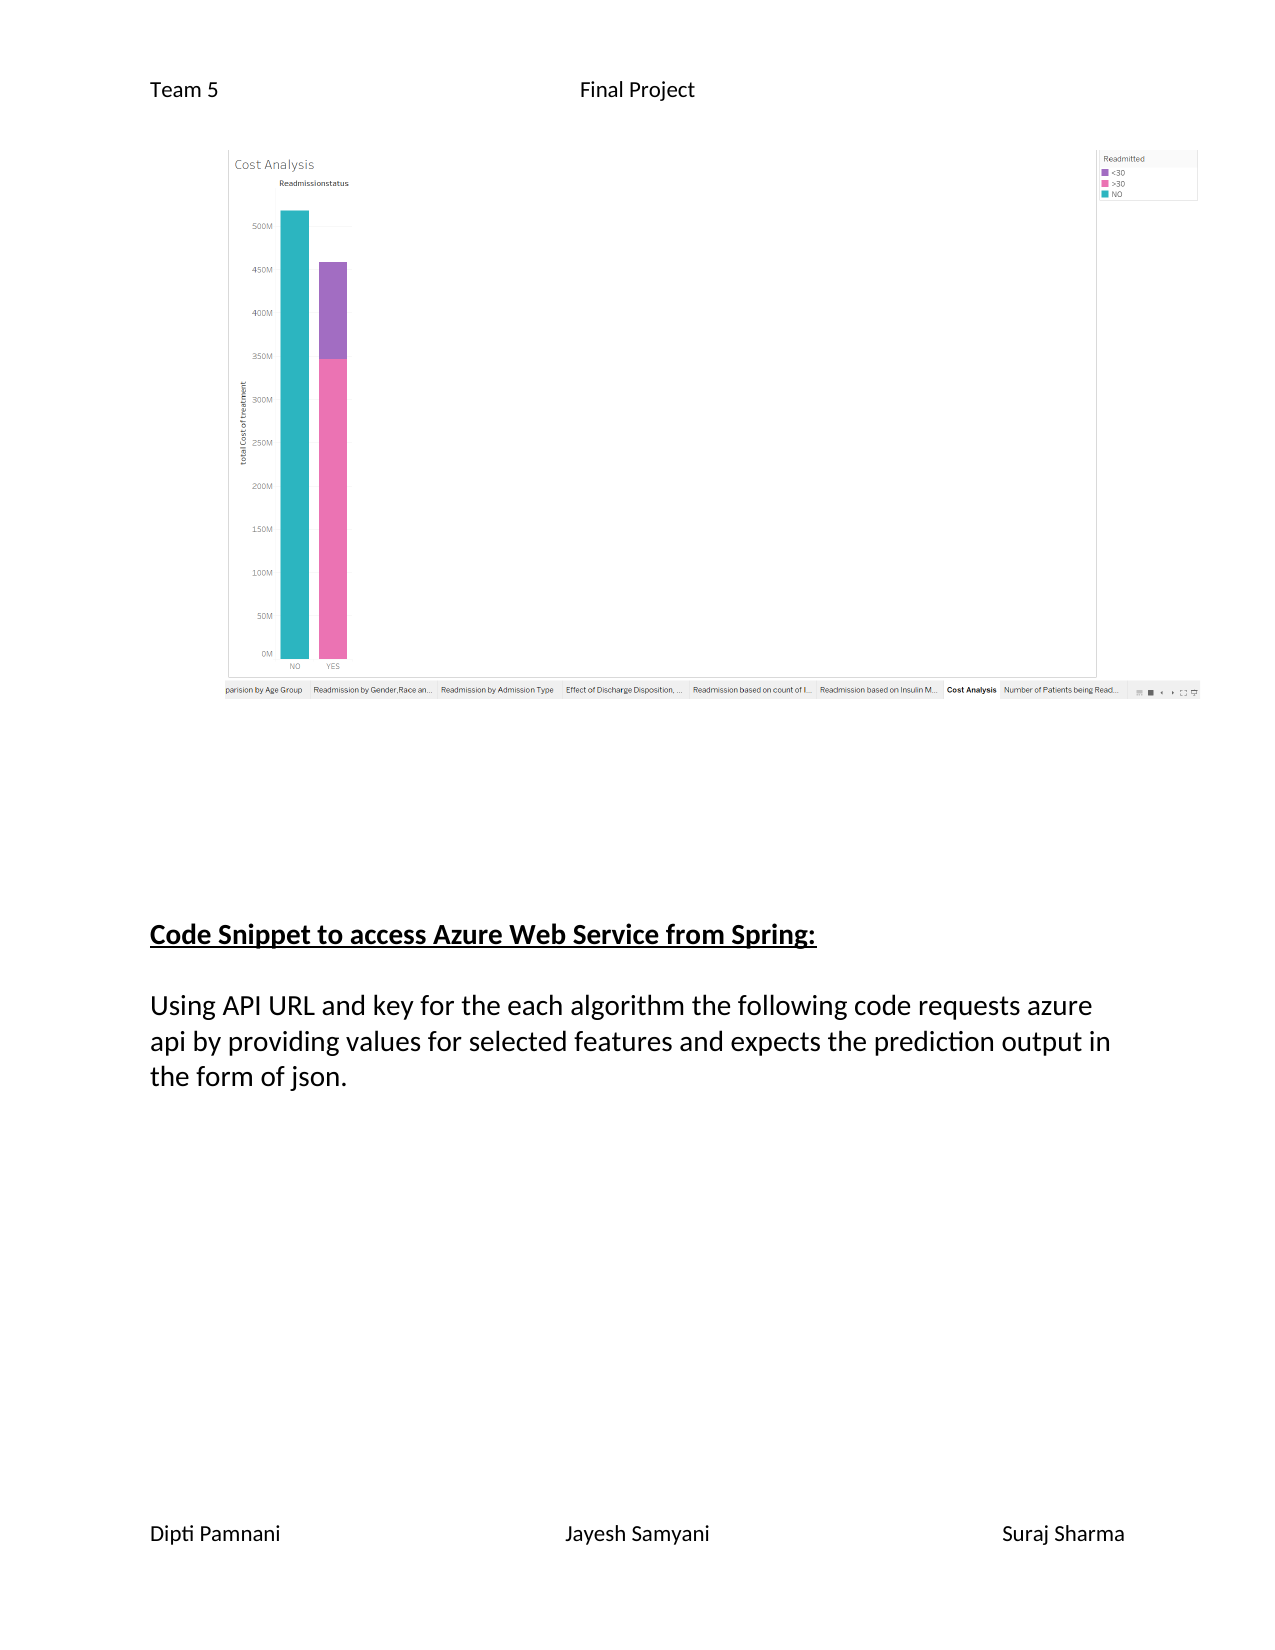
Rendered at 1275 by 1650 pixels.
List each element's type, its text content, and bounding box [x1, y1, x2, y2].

picture [225, 150, 1200, 699]
text Code Snippet to access Azure Web Service from Spring: [150, 916, 1125, 952]
text Using API URL and key for the each algorithm the following code requests azure api by providing values for selected features and expects the prediction output in the form of json. [150, 987, 1125, 1094]
